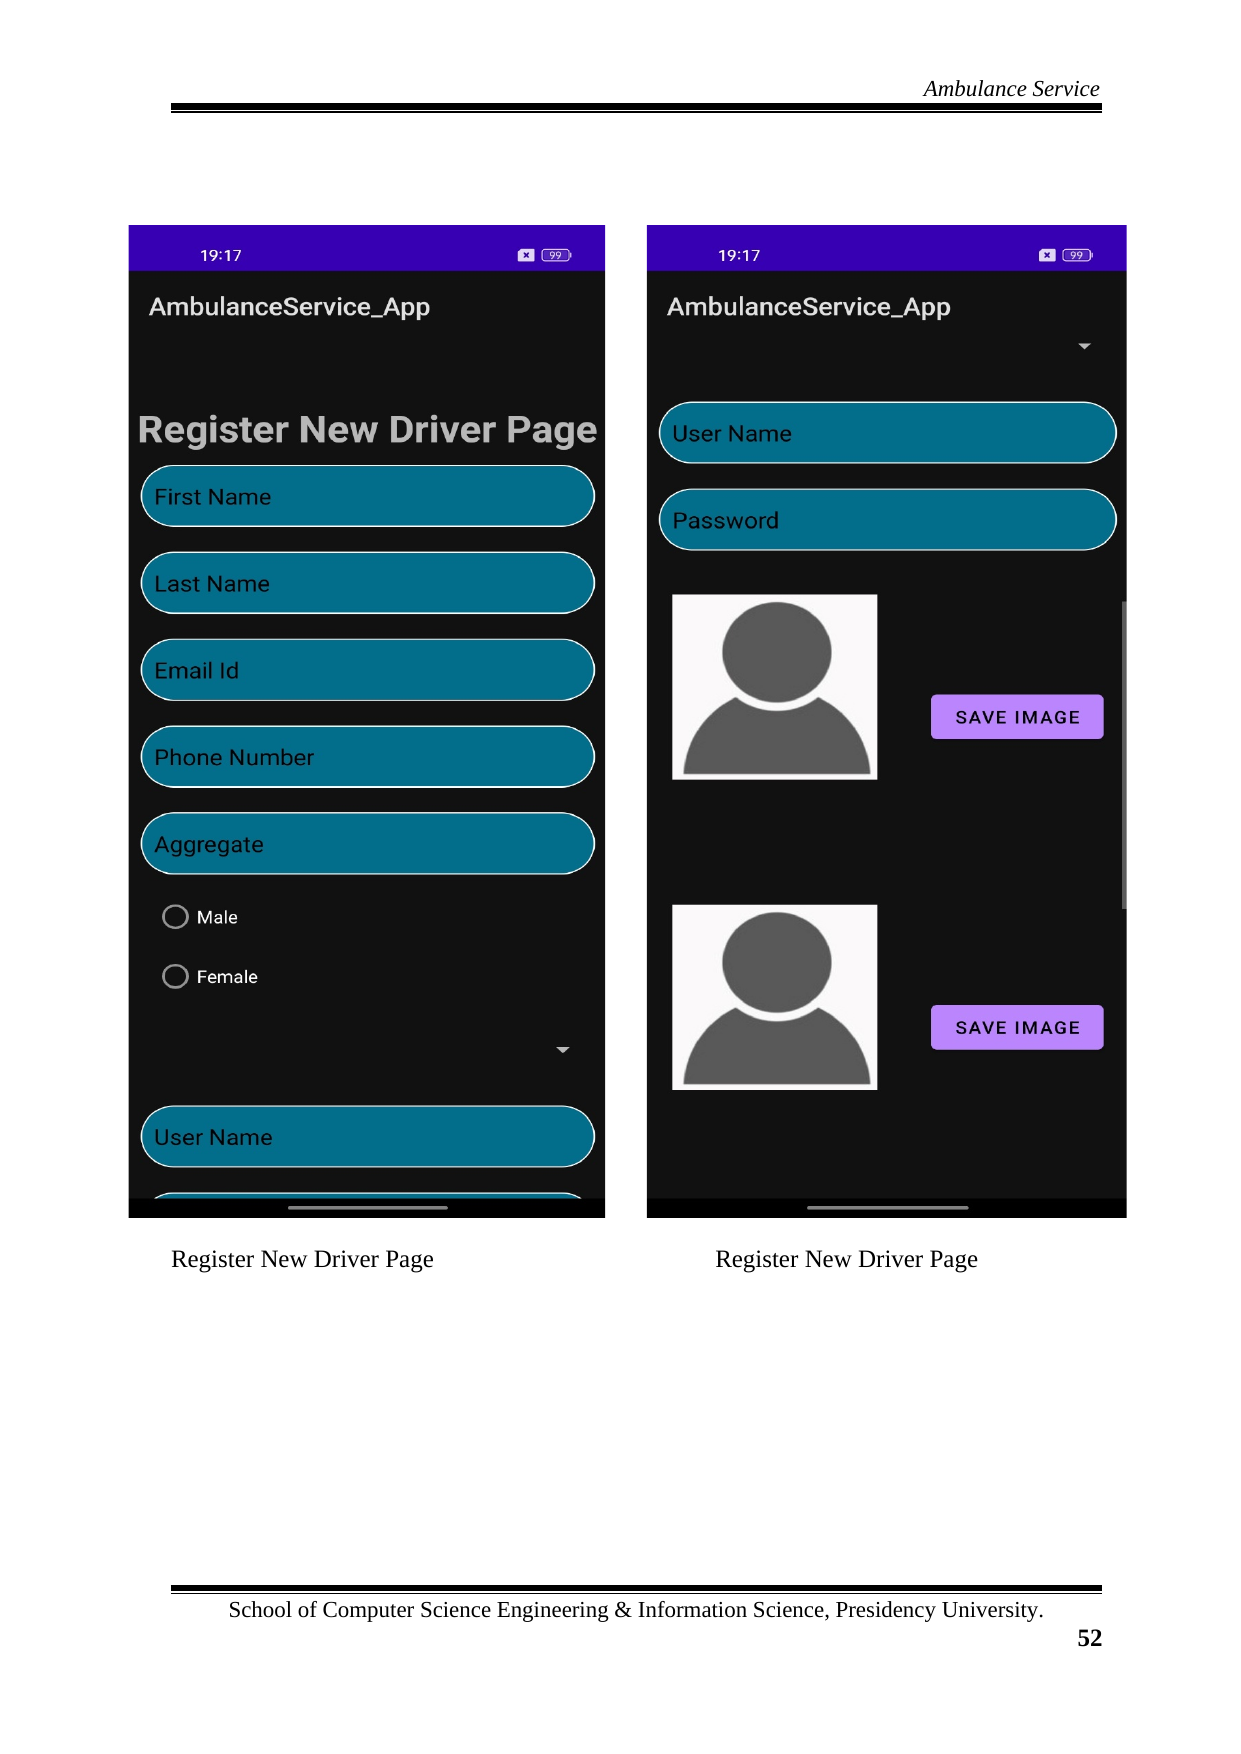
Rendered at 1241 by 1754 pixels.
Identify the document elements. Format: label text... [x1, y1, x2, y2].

picture [127, 225, 606, 1215]
picture [645, 225, 1127, 1215]
